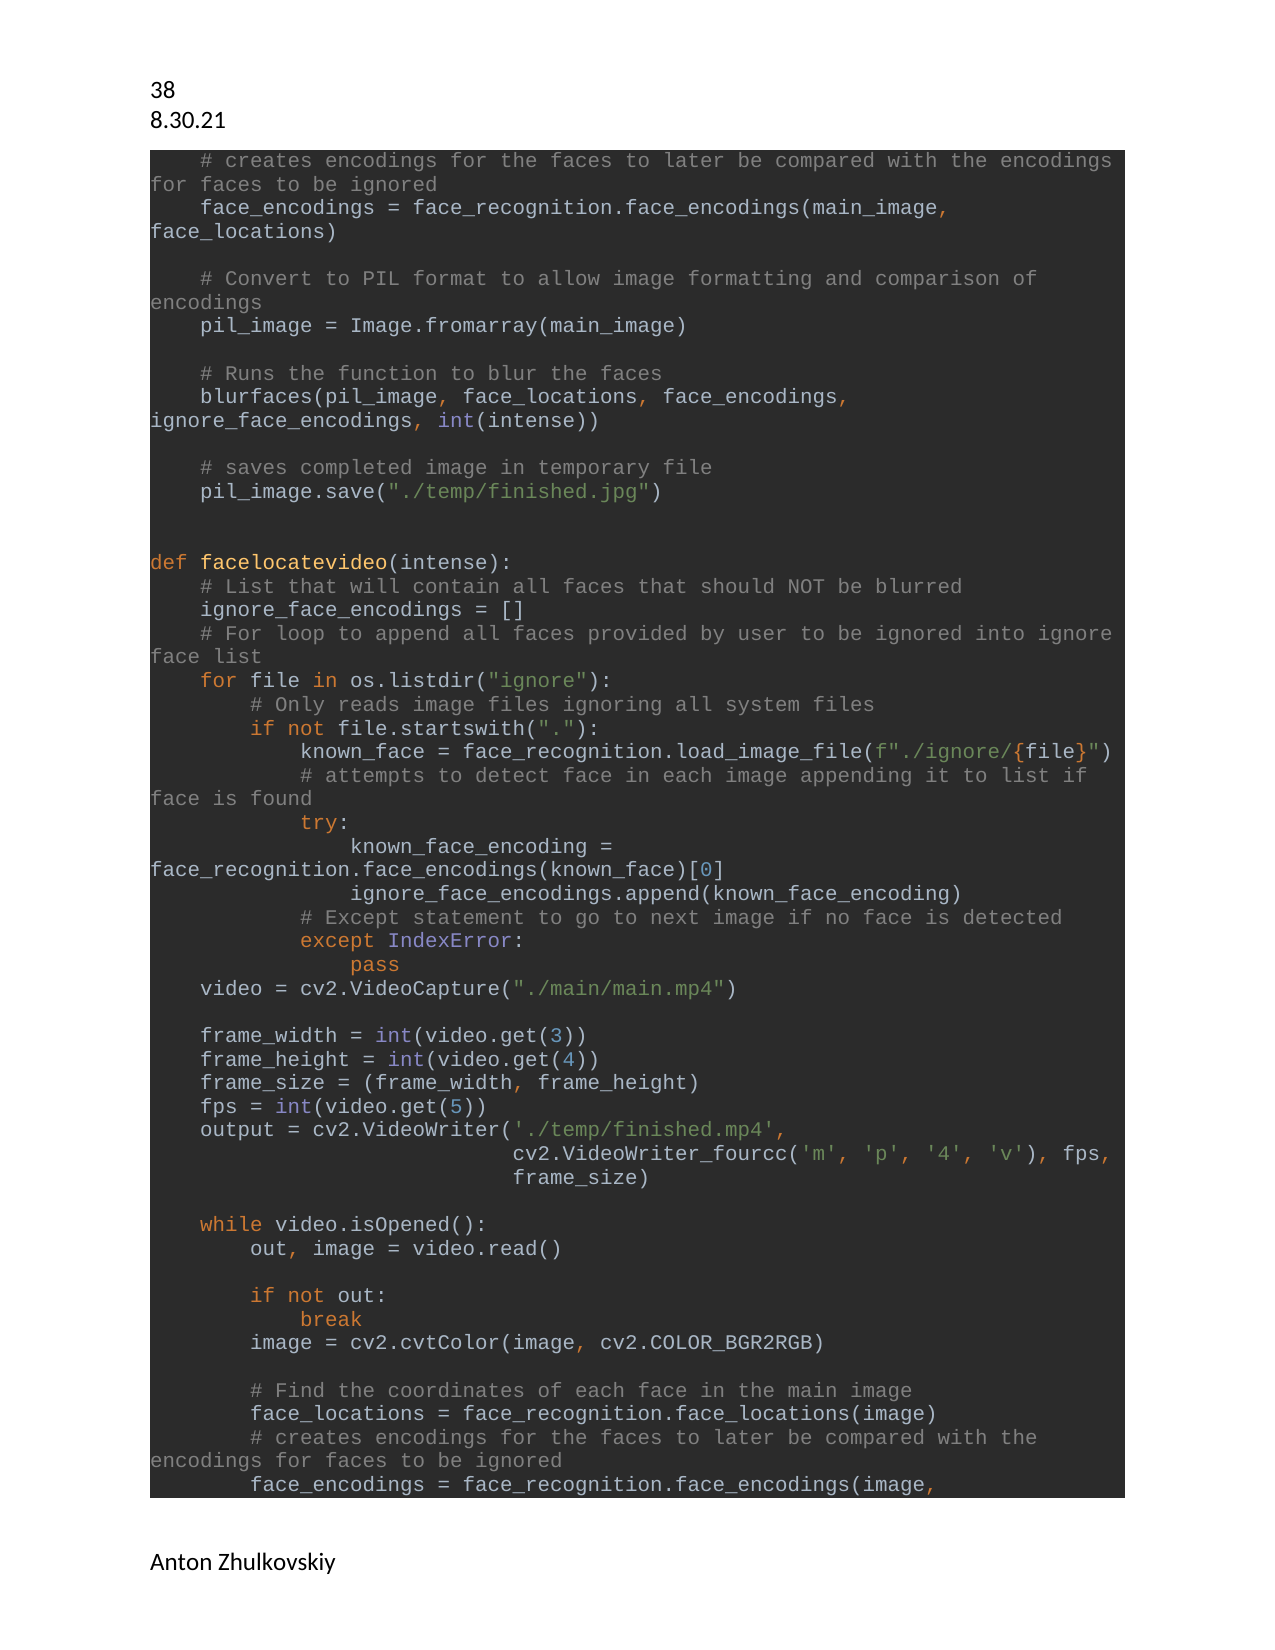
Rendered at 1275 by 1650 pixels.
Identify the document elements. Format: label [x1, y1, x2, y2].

text [150, 150, 1125, 1498]
